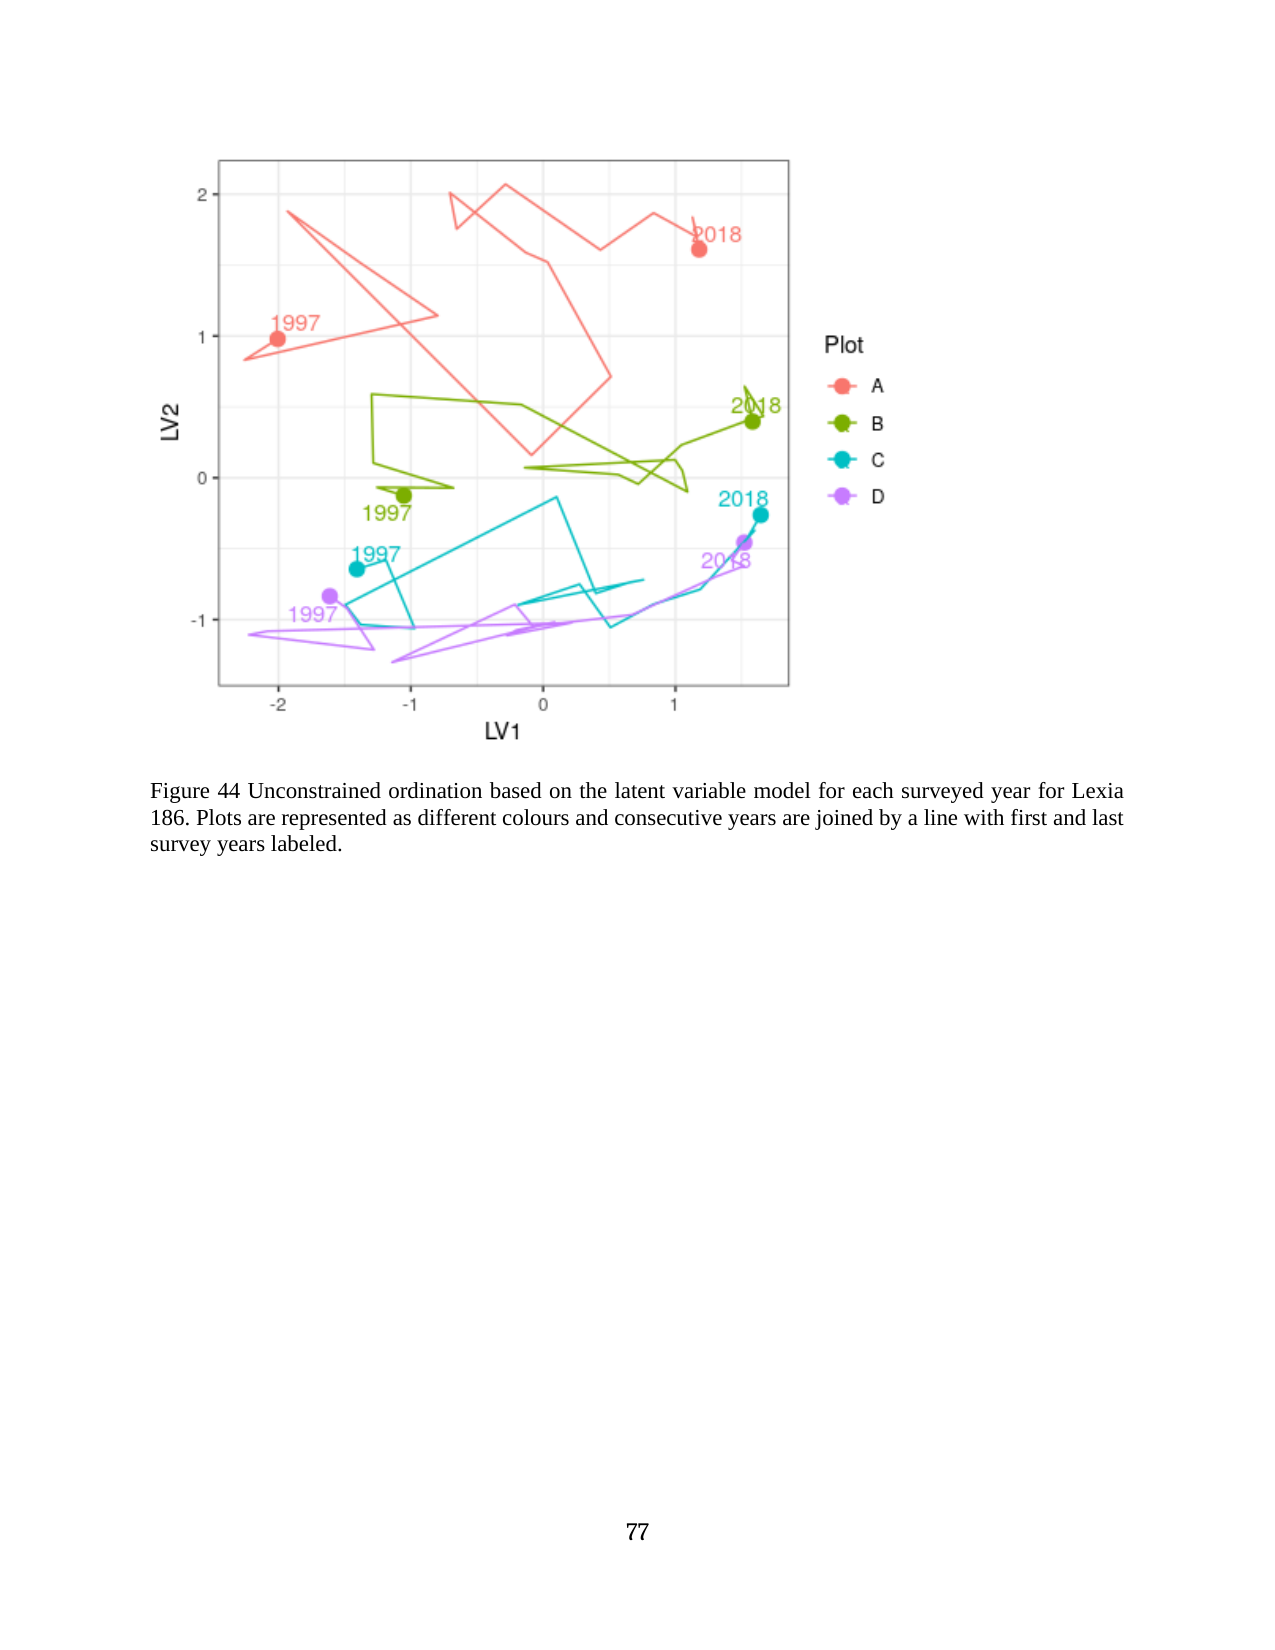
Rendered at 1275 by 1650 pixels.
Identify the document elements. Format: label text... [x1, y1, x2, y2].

picture [150, 150, 908, 757]
text Figure 44 Unconstrained ordination based on the latent variable model for each surveyed year for Lexia 186. Plots are represented as different colours and consecutive years are joined by a line with first and last survey years labeled. [150, 777, 1125, 856]
